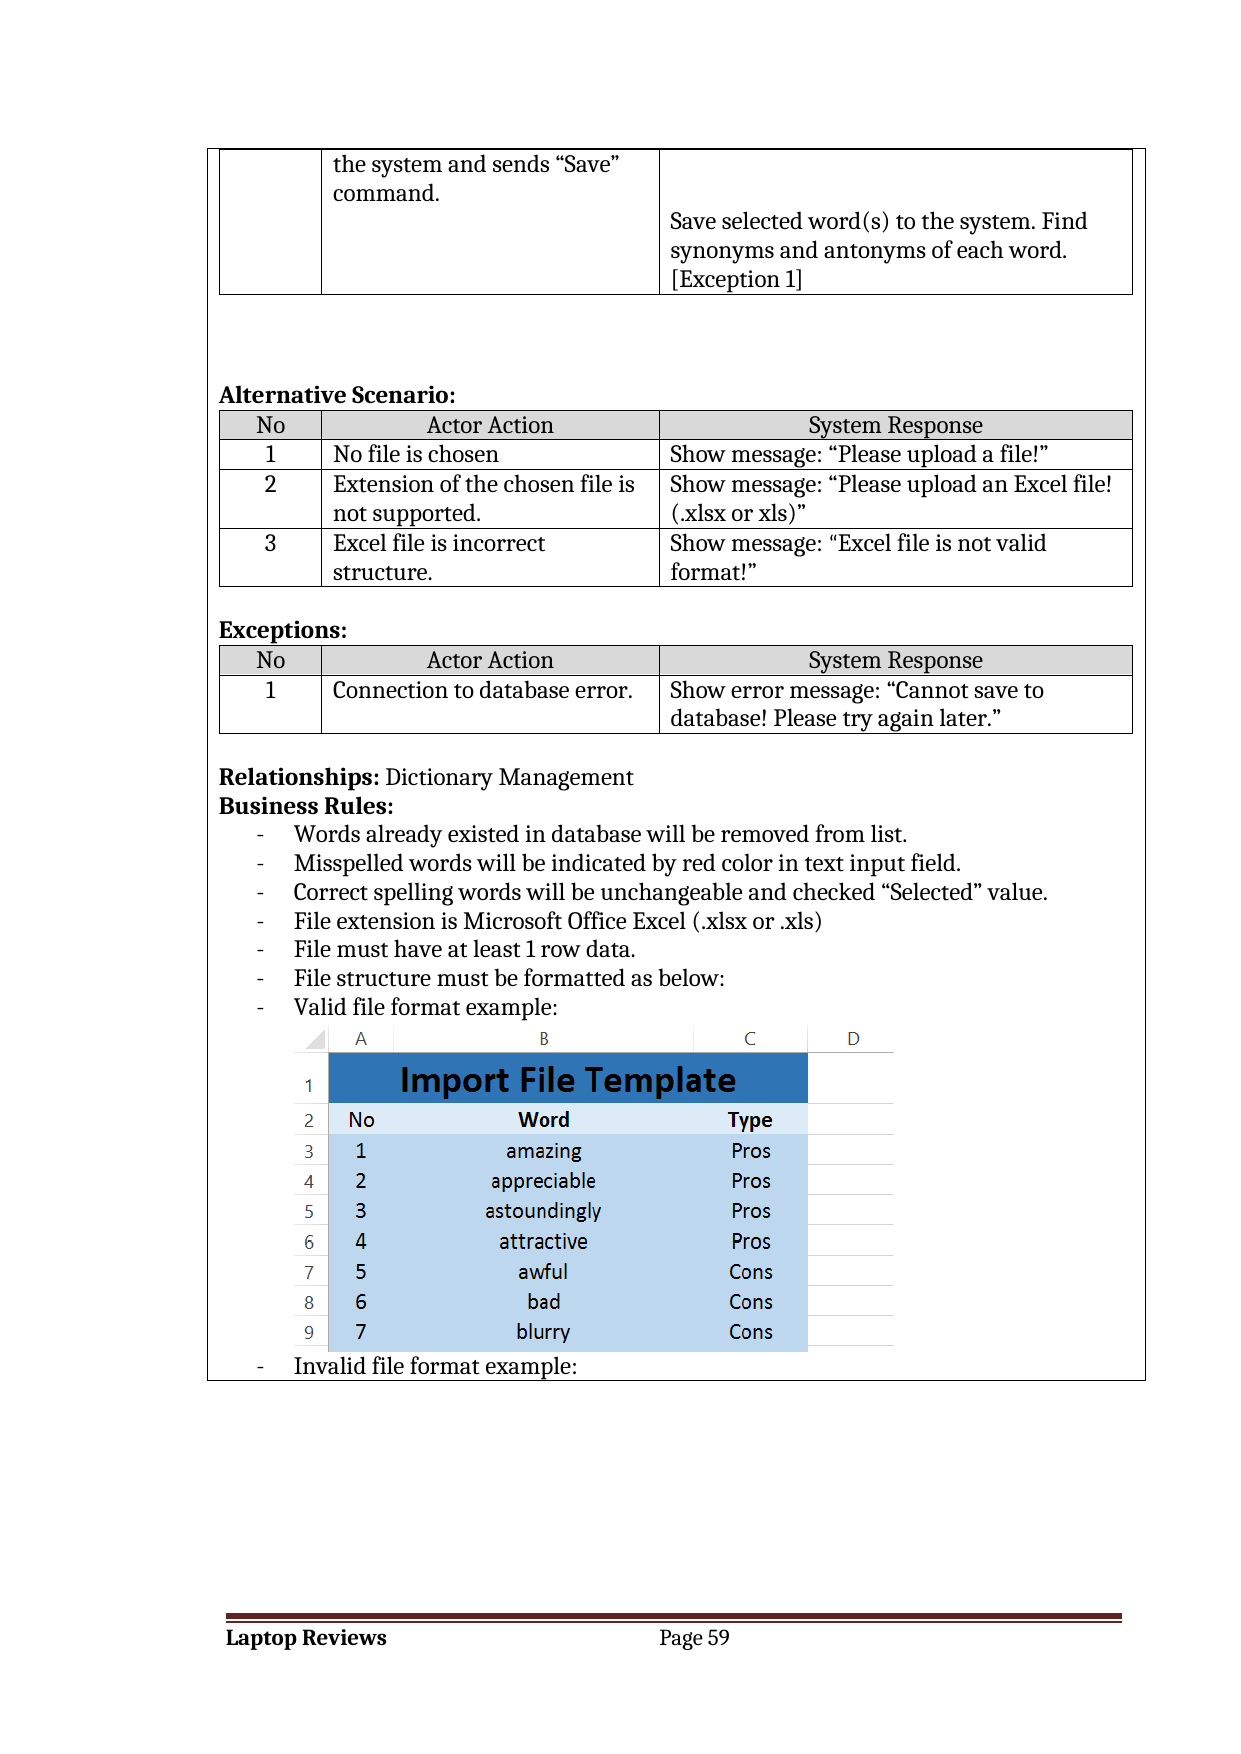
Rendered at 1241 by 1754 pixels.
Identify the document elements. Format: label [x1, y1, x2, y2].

picture [293, 1021, 894, 1352]
table_cell [208, 149, 1145, 1380]
